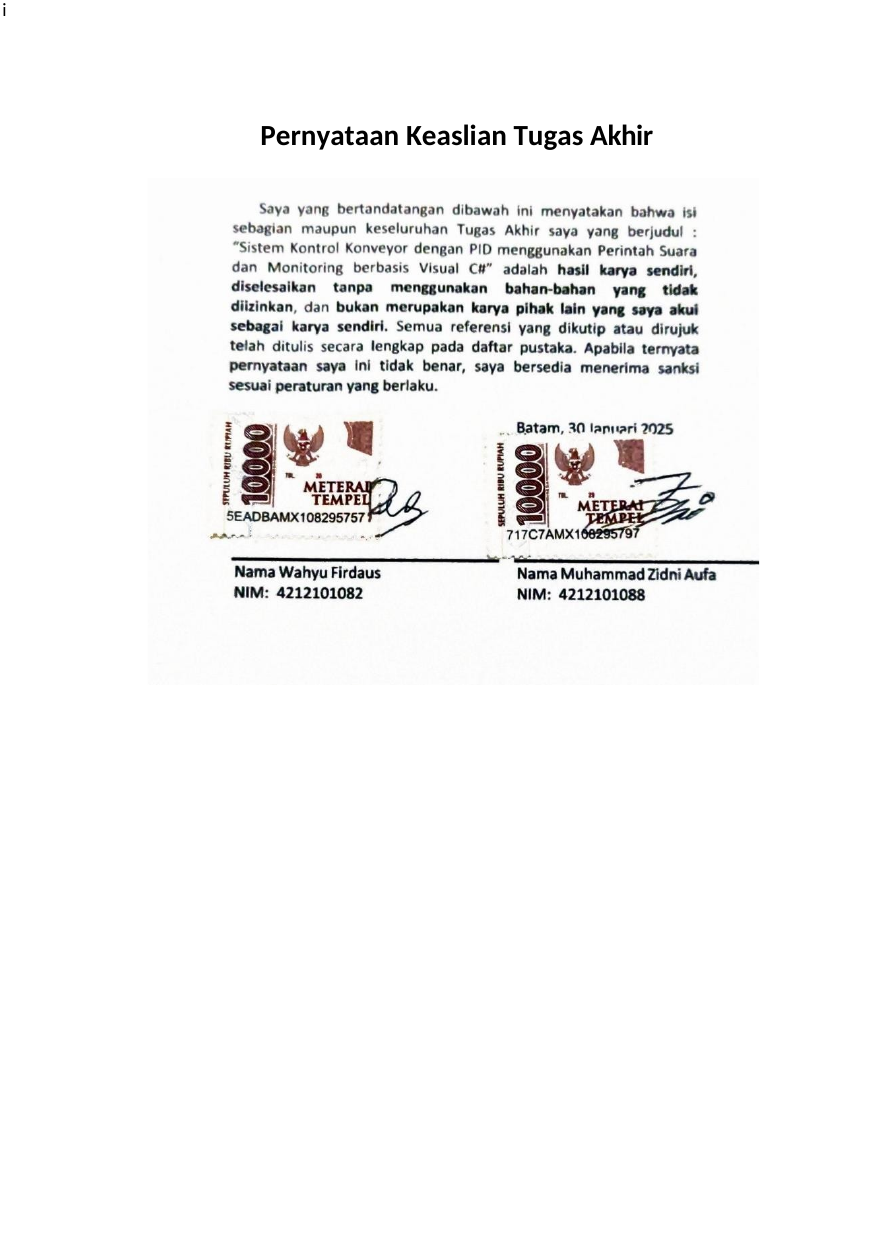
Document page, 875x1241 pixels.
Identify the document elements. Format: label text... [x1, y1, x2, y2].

picture [147, 178, 760, 685]
subtitle Pernyataan Keaslian Tugas Akhir [260, 117, 786, 153]
